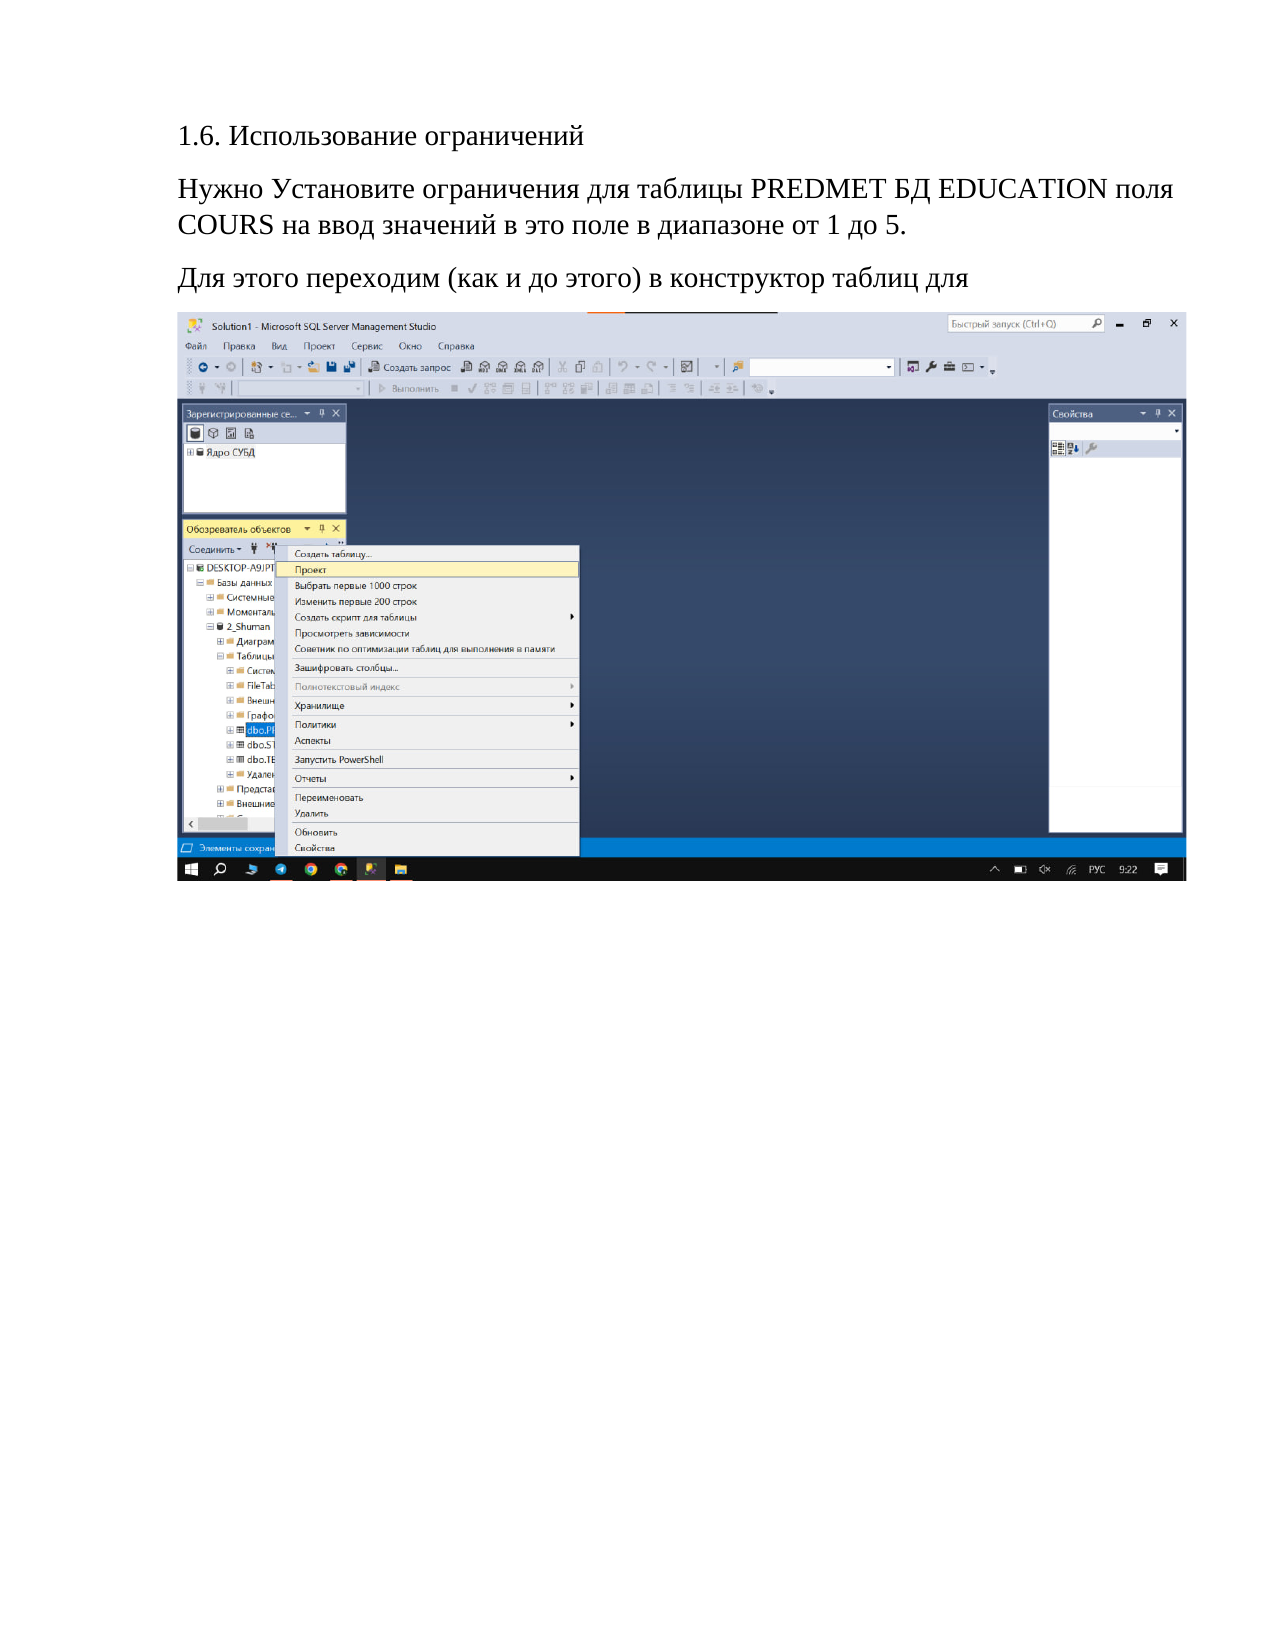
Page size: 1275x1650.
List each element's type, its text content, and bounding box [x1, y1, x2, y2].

picture [177, 312, 1187, 881]
text Нужно Установите ограничения для таблицы PREDMET БД EDUCATION поля COURS на ввод значений в это поле в диапазоне от 1 до 5. [177, 171, 1186, 241]
text 1.6. Использование ограничений [177, 118, 1186, 152]
text Для этого переходим (как и до этого) в конструктор таблиц для [177, 260, 1186, 293]
